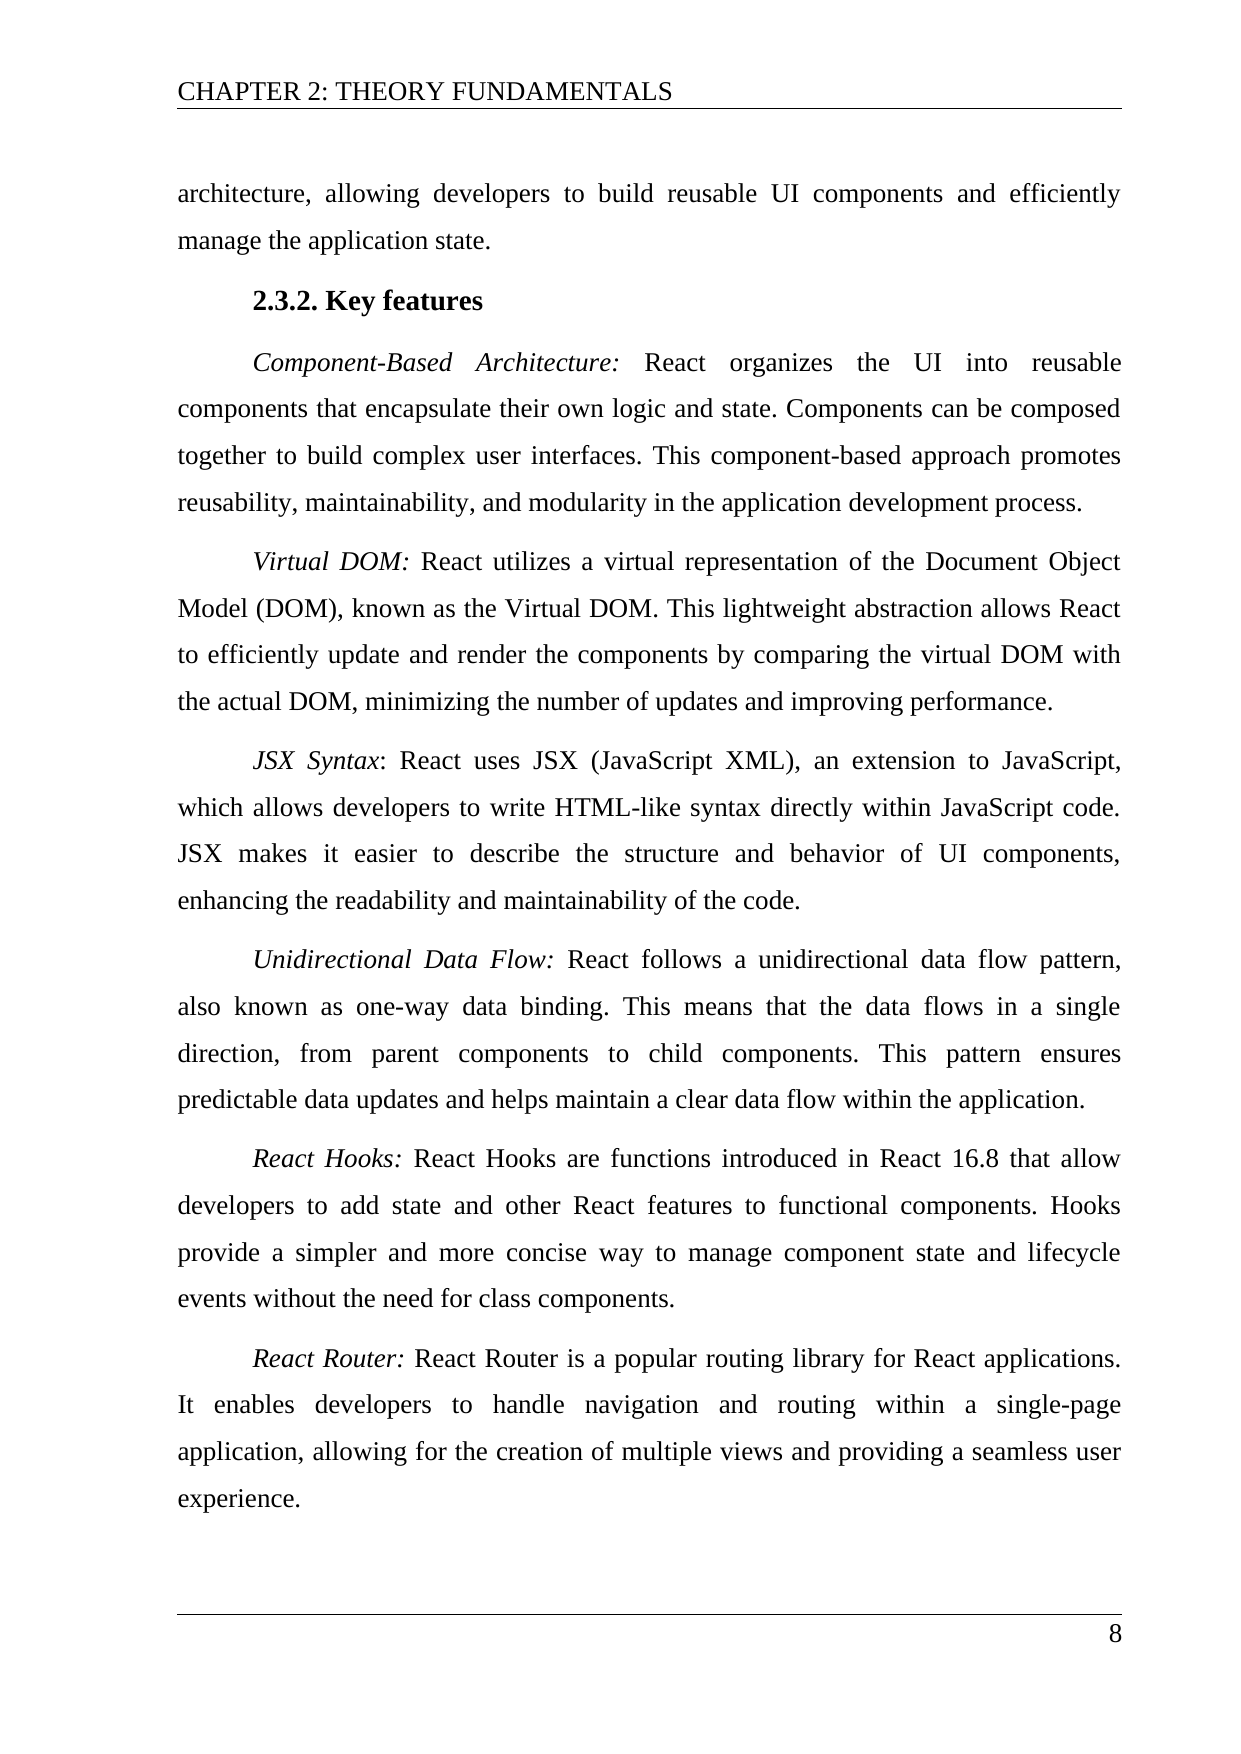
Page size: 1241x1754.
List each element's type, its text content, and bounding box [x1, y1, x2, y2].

text Unidirectional Data Flow: React follows a unidirectional data flow pattern, also known as one-way data binding. This means that the data flows in a single direction, from parent components to child components. This pattern ensures predictable data updates and helps maintain a clear data flow within the application. [177, 943, 1122, 1114]
text React Hooks: React Hooks are functions introduced in React 16.8 that allow developers to add state and other React features to functional components. Hooks provide a simpler and more concise way to manage component state and lifecycle events without the need for class components. [177, 1142, 1122, 1314]
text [177, 177, 1122, 255]
text JSX Syntax: React uses JSX (JavaScript XML), an extension to JavaScript, which allows developers to write HTML-like syntax directly within JavaScript code. JSX makes it easier to describe the structure and behavior of UI components, enhancing the readability and maintainability of the code. [177, 744, 1122, 915]
text React Router: React Router is a popular routing library for React applications. It enables developers to handle navigation and routing within a single-page application, allowing for the creation of multiple views and providing a seamless user experience. [177, 1342, 1122, 1513]
text Component-Based Architecture: React organizes the UI into reusable components that encapsulate their own logic and state. Components can be composed together to build complex user interfaces. This component-based approach promotes reusability, maintainability, and modularity in the application development process. [177, 346, 1122, 517]
text Virtual DOM: React utilizes a virtual representation of the Document Object Model (DOM), known as the Virtual DOM. This lightweight abstraction allows React to efficiently update and render the components by comparing the virtual DOM with the actual DOM, minimizing the number of updates and improving performance. [177, 545, 1122, 716]
subtitle 2.3.2. Key features [177, 283, 1122, 317]
